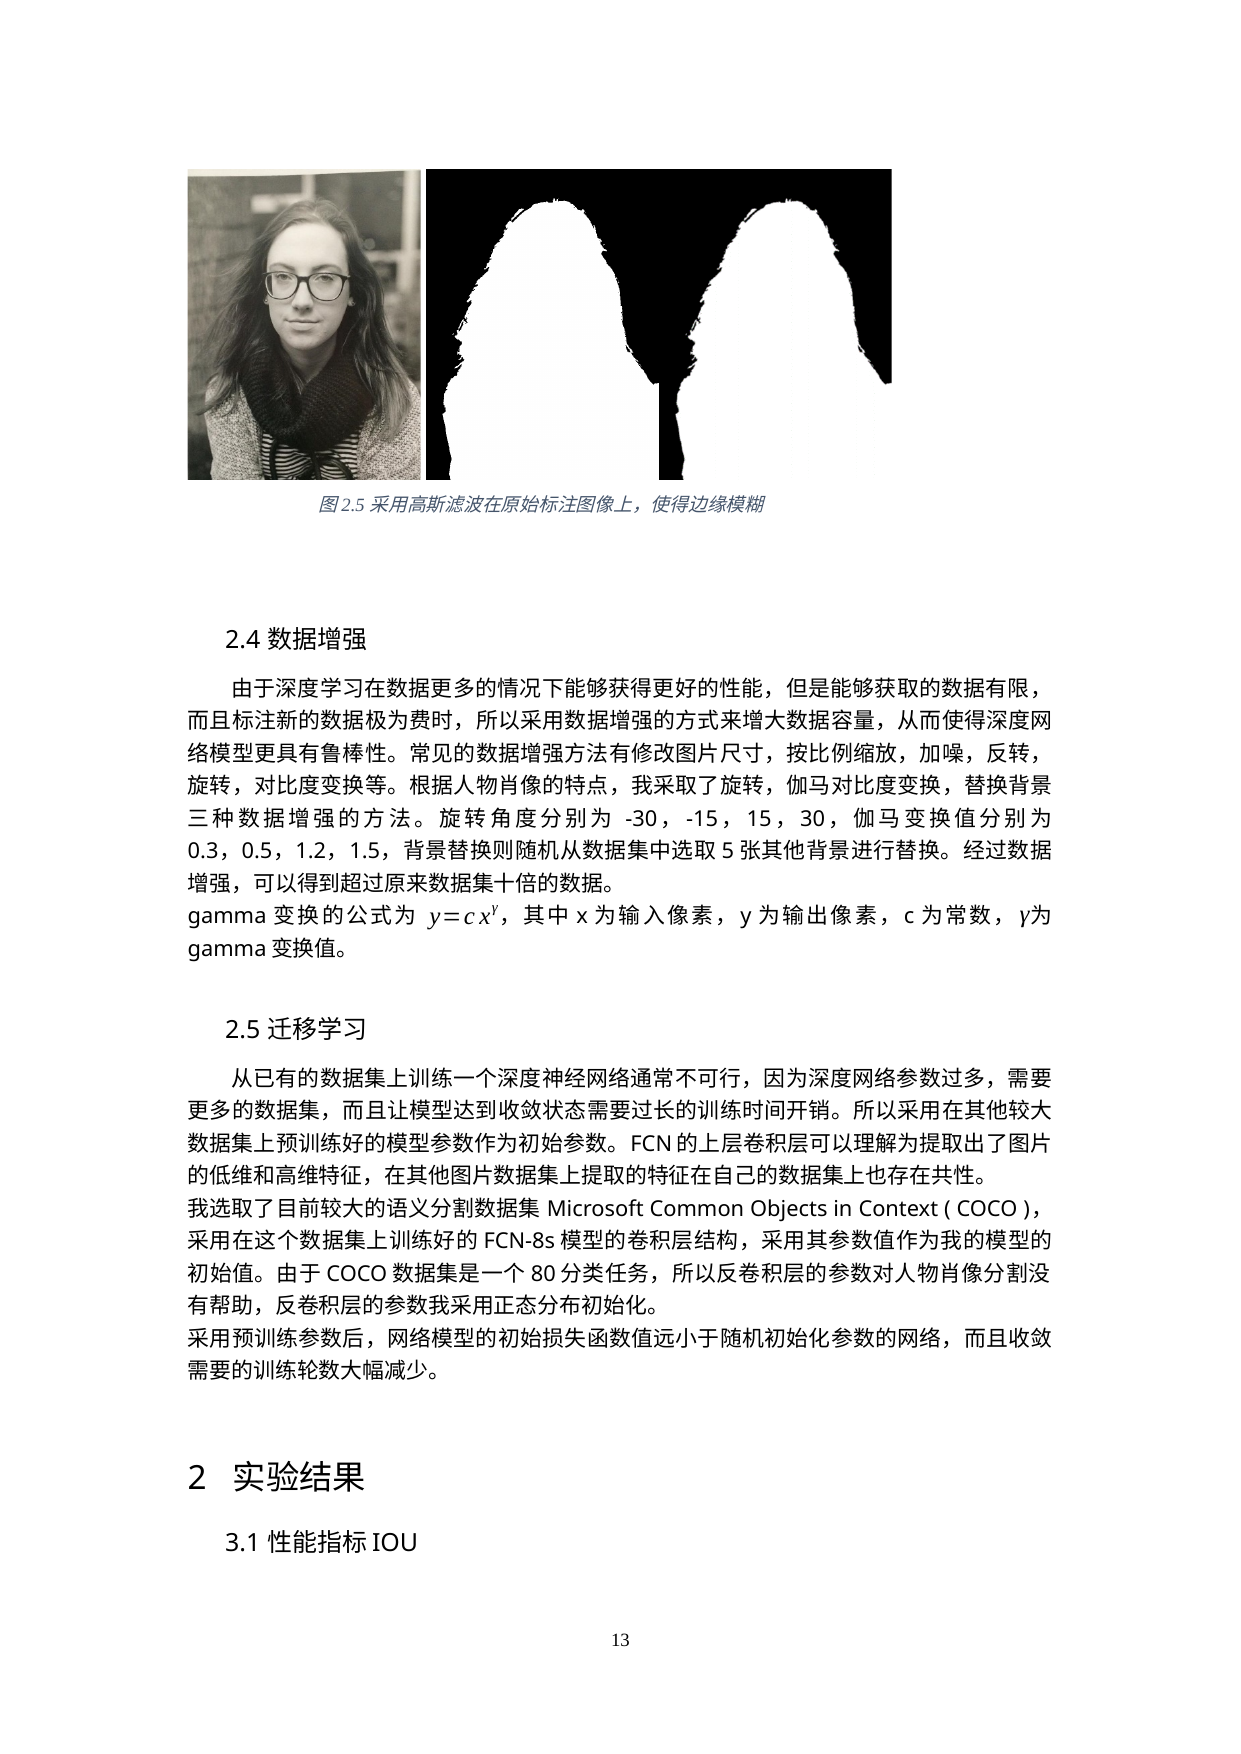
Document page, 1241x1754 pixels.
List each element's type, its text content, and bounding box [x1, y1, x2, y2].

text gamma变换的公式为 ，其中x为输入像素，y为输出像素，c为常数，为gamma变换值。 [187, 898, 1053, 963]
text 3.1 性能指标IOU [225, 1508, 1053, 1573]
text 采用预训练参数后，网络模型的初始损失函数值远小于随机初始化参数的网络，而且收敛需要的训练轮数大幅减少。 [187, 1320, 1053, 1385]
picture [426, 169, 892, 480]
text 2.5 迁移学习 [225, 995, 1053, 1060]
text 由于深度学习在数据更多的情况下能够获得更好的性能，但是能够获取的数据有限，而且标注新的数据极为费时，所以采用数据增强的方式来增大数据容量，从而使得深度网络模型更具有鲁棒性。常见的数据增强方法有修改图片尺寸，按比例缩放，加噪，反转，旋转，对比度变换等。根据人物肖像的特点，我采取了旋转，伽马对比度变换，替换背景三种数据增强的方法。旋转角度分别为 -30，-15，15，30，伽马变换值分别为0.3，0.5，1.2，1.5，背景替换则随机从数据集中选取5张其他背景进行替换。经过数据增强，可以得到超过原来数据集十倍的数据。 [187, 670, 1053, 898]
text 从已有的数据集上训练一个深度神经网络通常不可行，因为深度网络参数过多，需要更多的数据集，而且让模型达到收敛状态需要过长的训练时间开销。所以采用在其他较大数据集上预训练好的模型参数作为初始参数。FCN的上层卷积层可以理解为提取出了图片的低维和高维特征，在其他图片数据集上提取的特征在自己的数据集上也存在共性。 [187, 1060, 1053, 1190]
text 我选取了目前较大的语义分割数据集Microsoft Common Objects in Context ( COCO )，采用在这个数据集上训练好的FCN-8s模型的卷积层结构，采用其参数值作为我的模型的初始值。由于COCO数据集是一个80分类任务，所以反卷积层的参数对人物肖像分割没有帮助，反卷积层的参数我采用正态分布初始化。 [187, 1190, 1053, 1320]
text 图2.5 采用高斯滤波在原始标注图像上，使得边缘模糊 [187, 487, 1053, 519]
text 2.4 数据增强 [225, 605, 1053, 670]
subtitle 实验结果 [187, 1443, 1053, 1508]
picture [187, 169, 421, 480]
